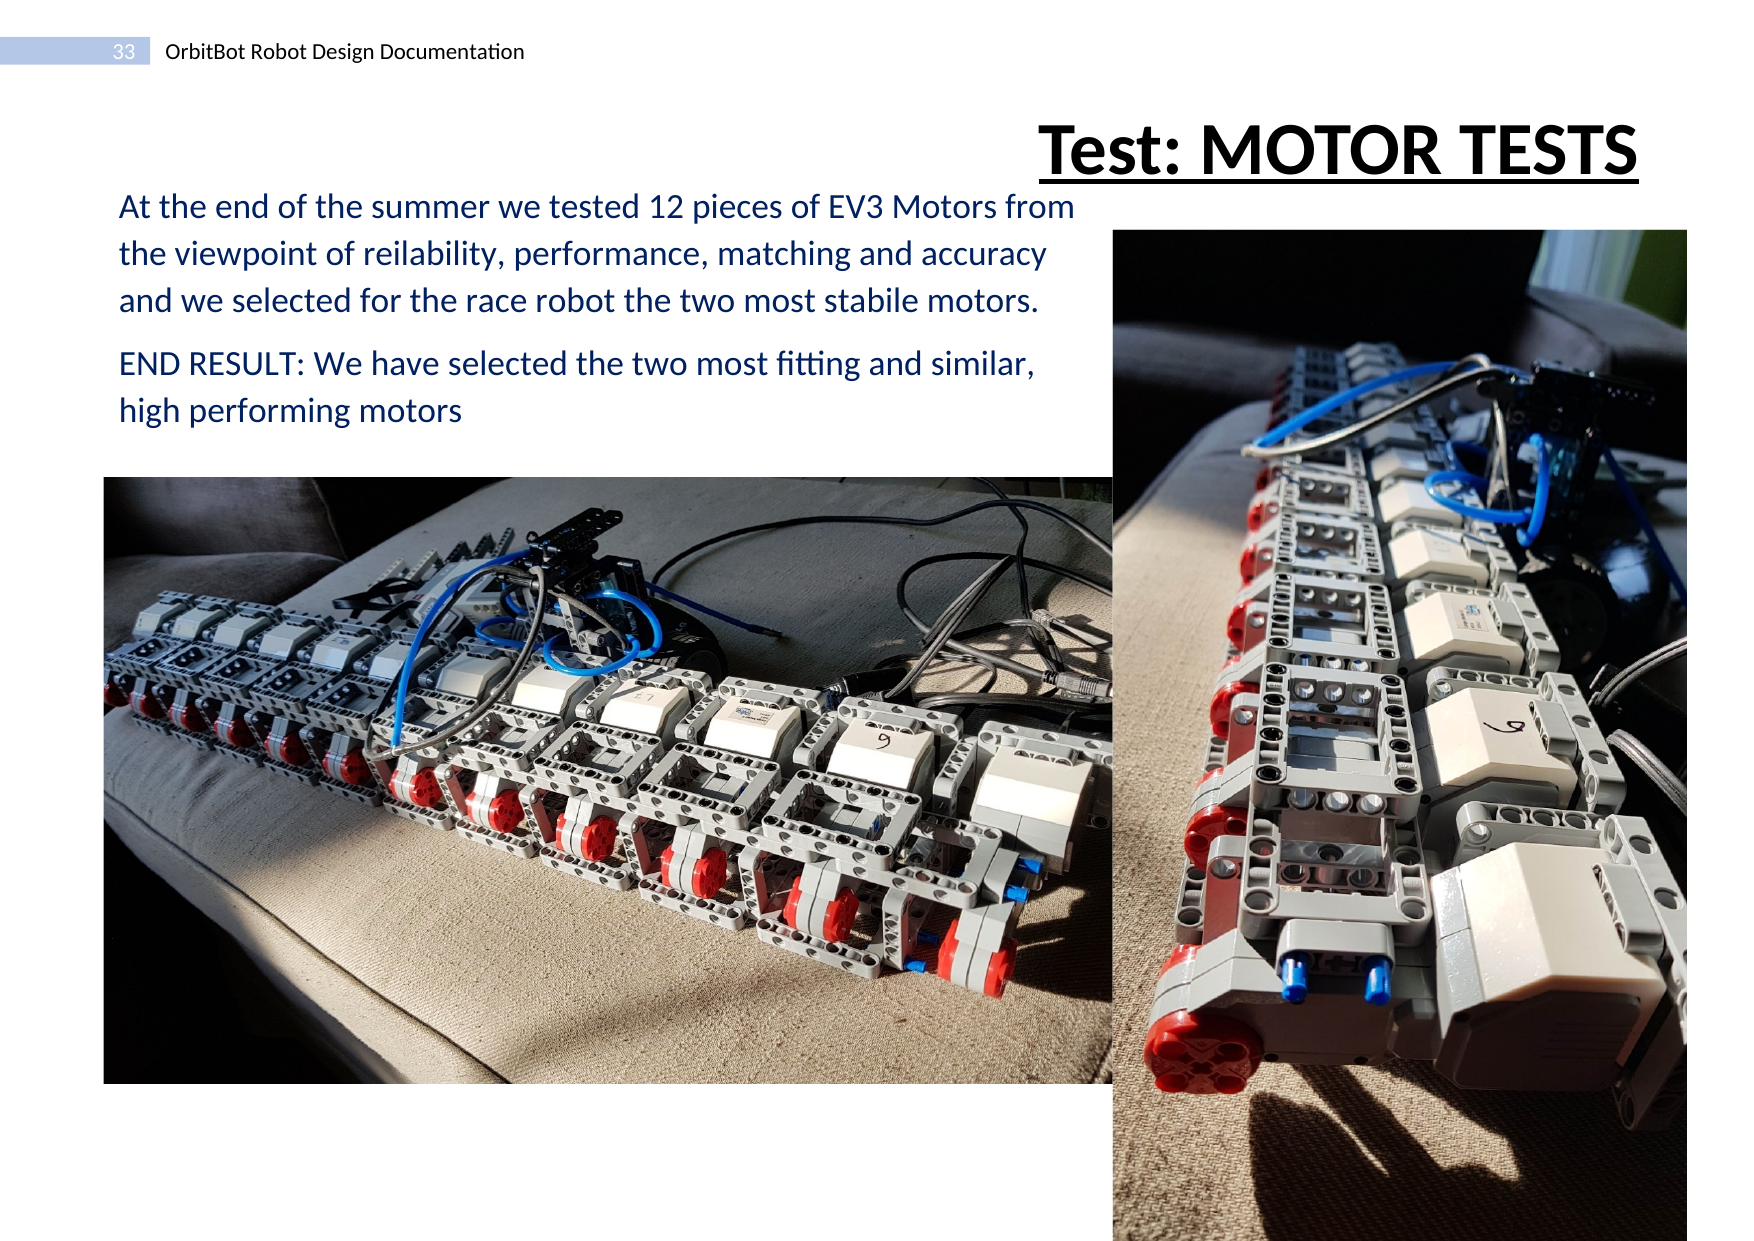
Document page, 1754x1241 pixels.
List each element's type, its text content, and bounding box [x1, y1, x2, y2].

text Test: MOTOR TESTS [103, 102, 1639, 193]
picture [103, 231, 1687, 1241]
